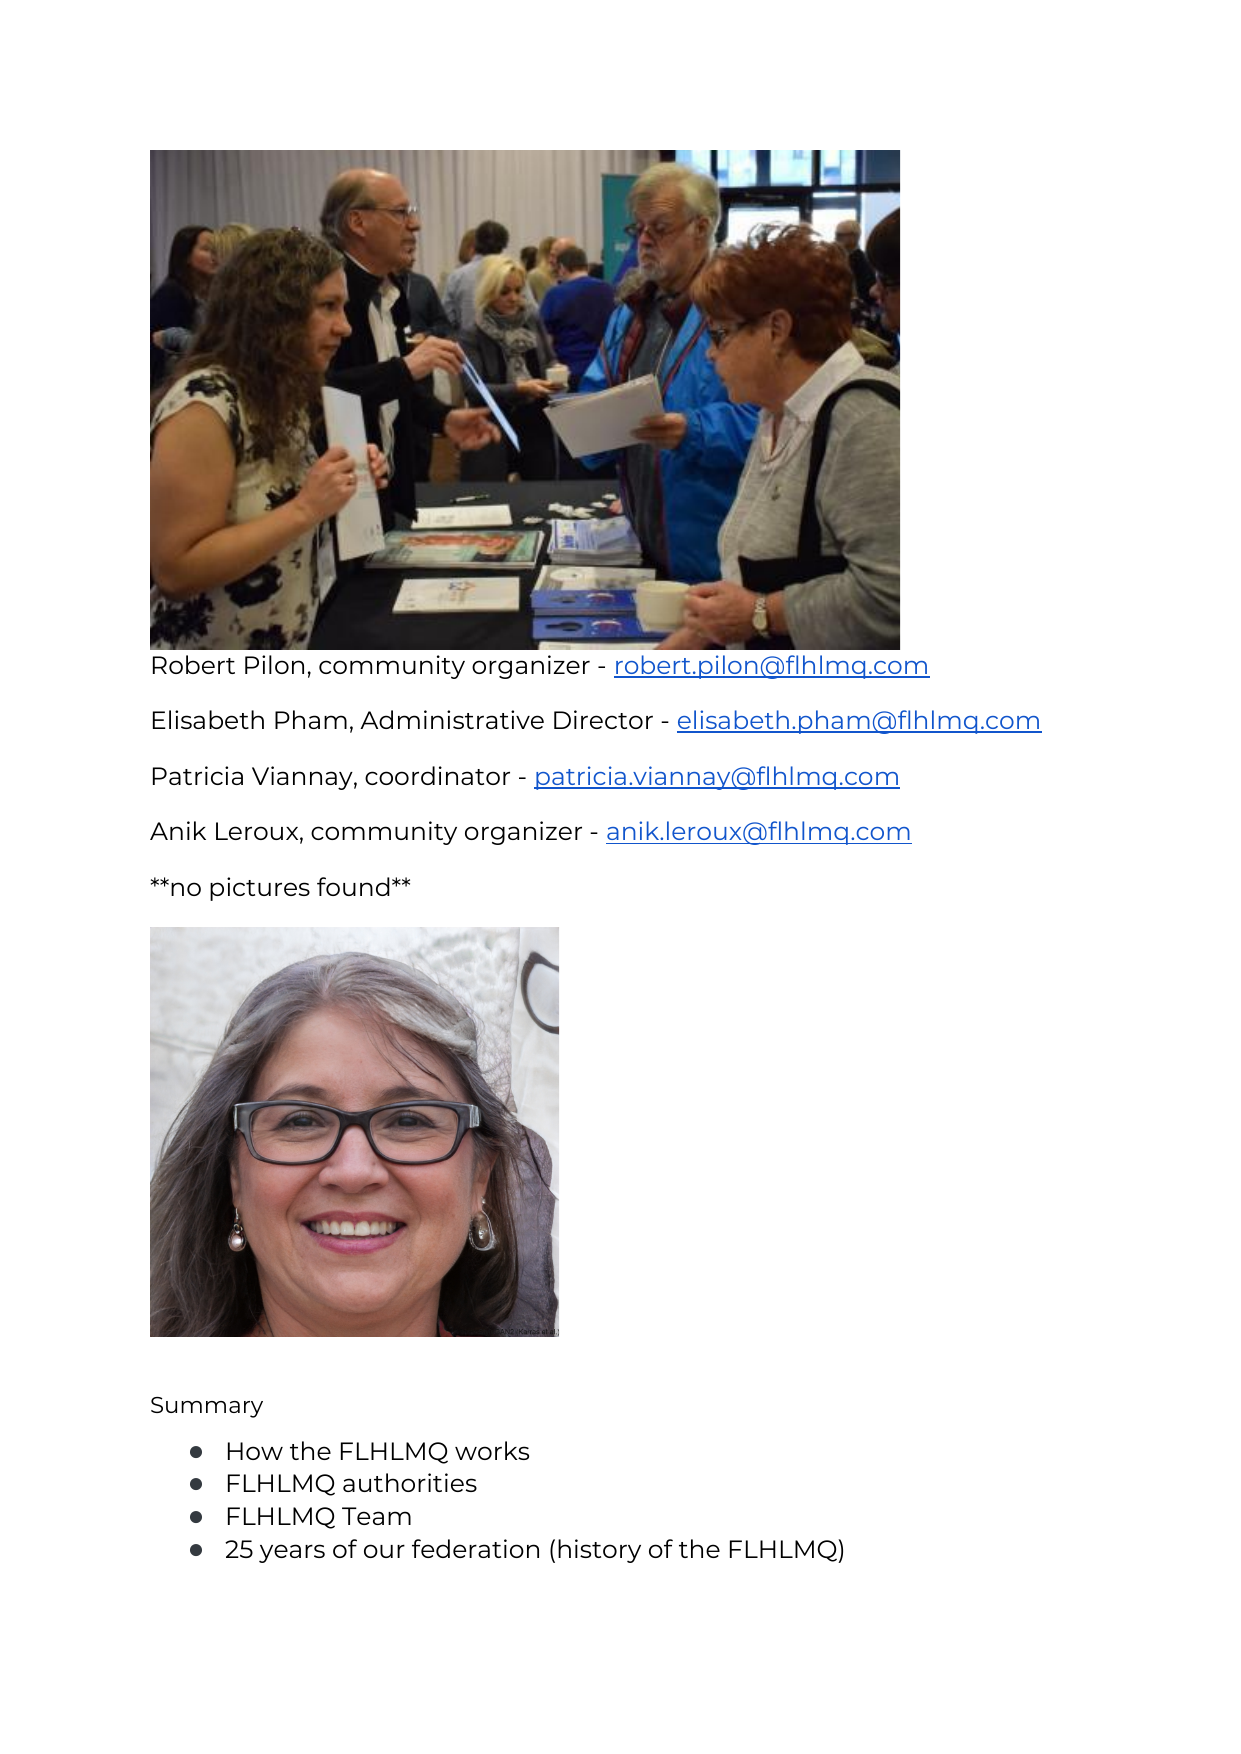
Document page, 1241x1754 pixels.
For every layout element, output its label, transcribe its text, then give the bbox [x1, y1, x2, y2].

text Anik Leroux, community organizer - anik.leroux@flhlmq.com [150, 817, 1090, 847]
picture [150, 927, 560, 1337]
text Robert Pilon, community organizer - robert.pilon@flhlmq.com [150, 650, 1090, 681]
list How the FLHLMQ works [187, 1433, 1090, 1466]
picture [150, 150, 901, 650]
list 25 years of our federation (history of the FLHLMQ) [187, 1532, 1090, 1565]
text Summary [150, 1392, 1090, 1420]
text Patricia Viannay, coordinator - patricia.viannay@flhlmq.com [150, 761, 1090, 792]
text Elisabeth Pham, Administrative Director - elisabeth.pham@flhlmq.com [150, 706, 1090, 736]
list FLHLMQ Team [187, 1499, 1090, 1532]
text **no pictures found** [150, 872, 1090, 903]
list FLHLMQ authorities [187, 1466, 1090, 1499]
